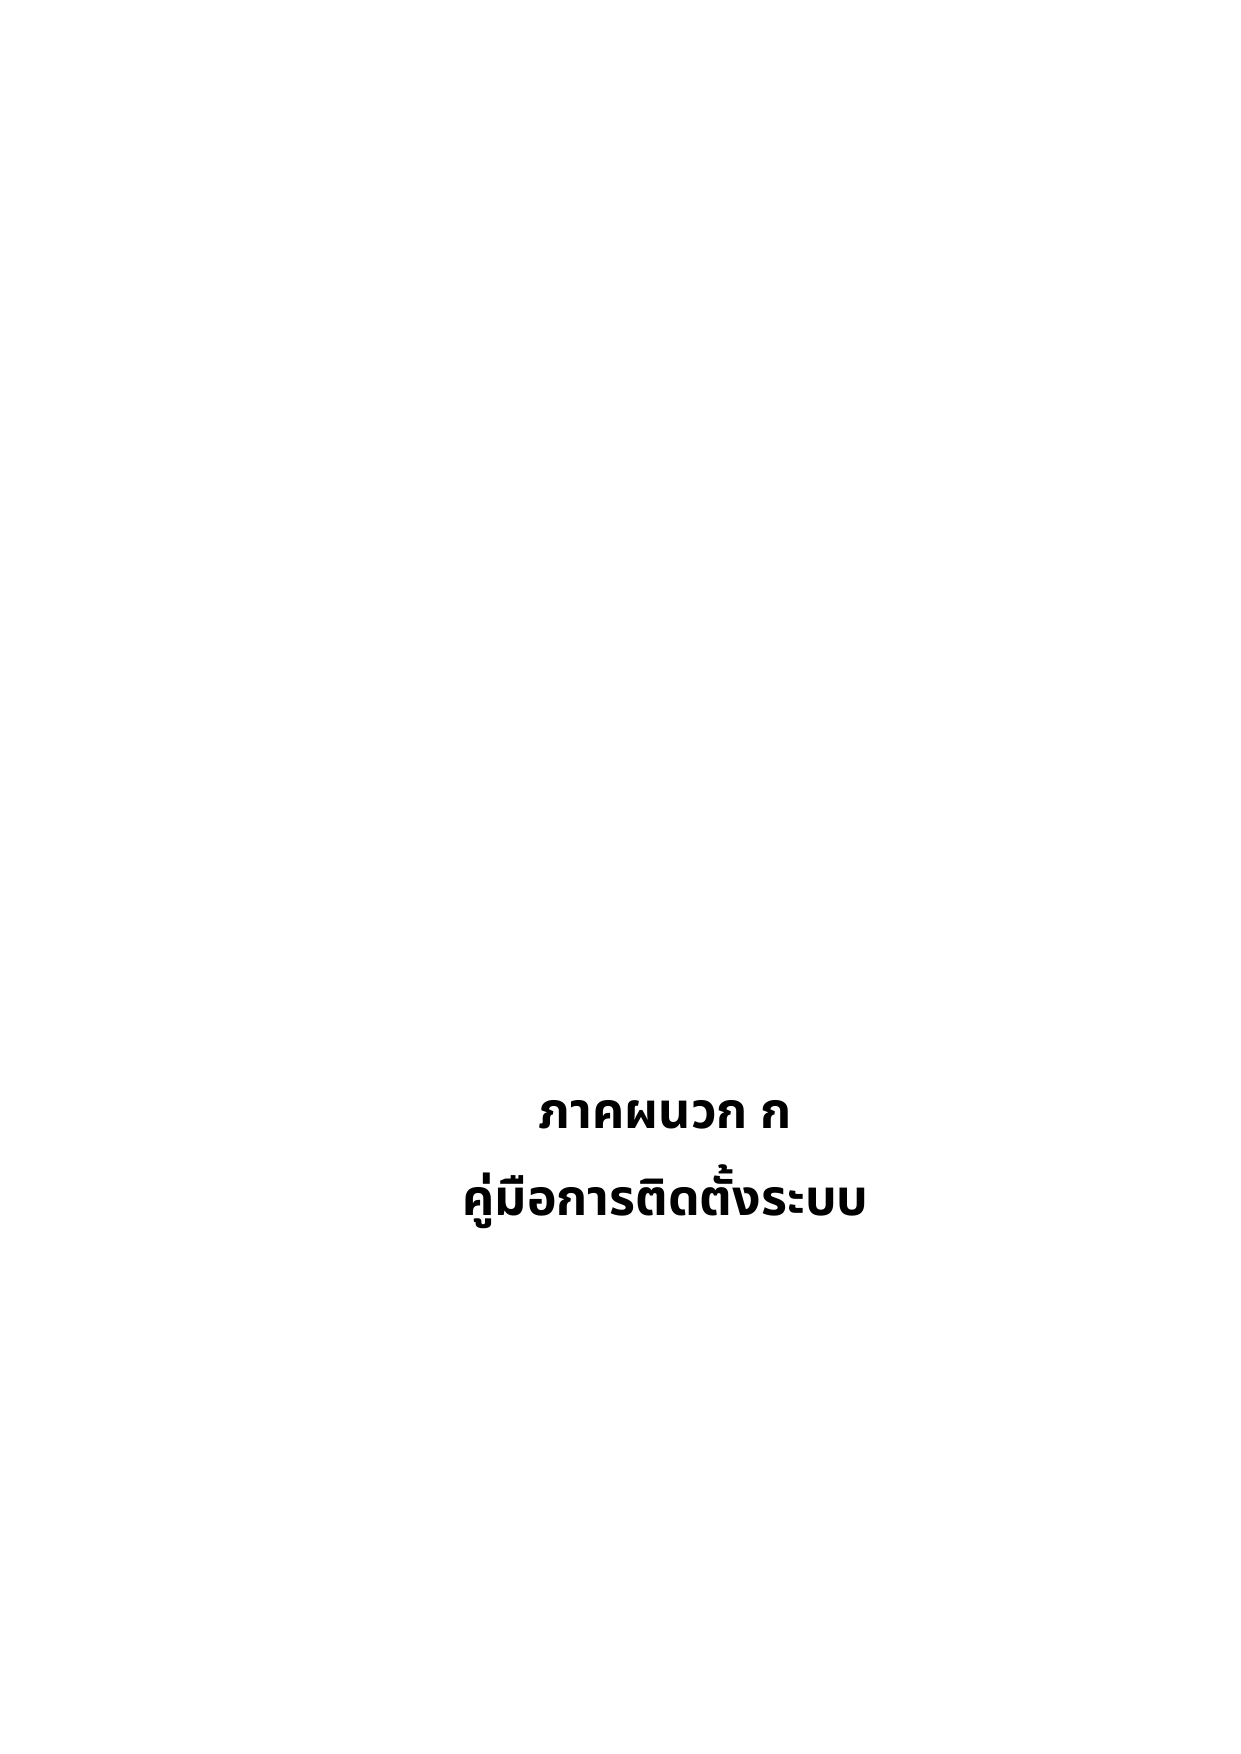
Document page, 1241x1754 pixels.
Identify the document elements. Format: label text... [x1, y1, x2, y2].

subtitle ภาคผนวก ก คู่มือการติดตั้งระบบ [206, 1075, 1125, 1238]
